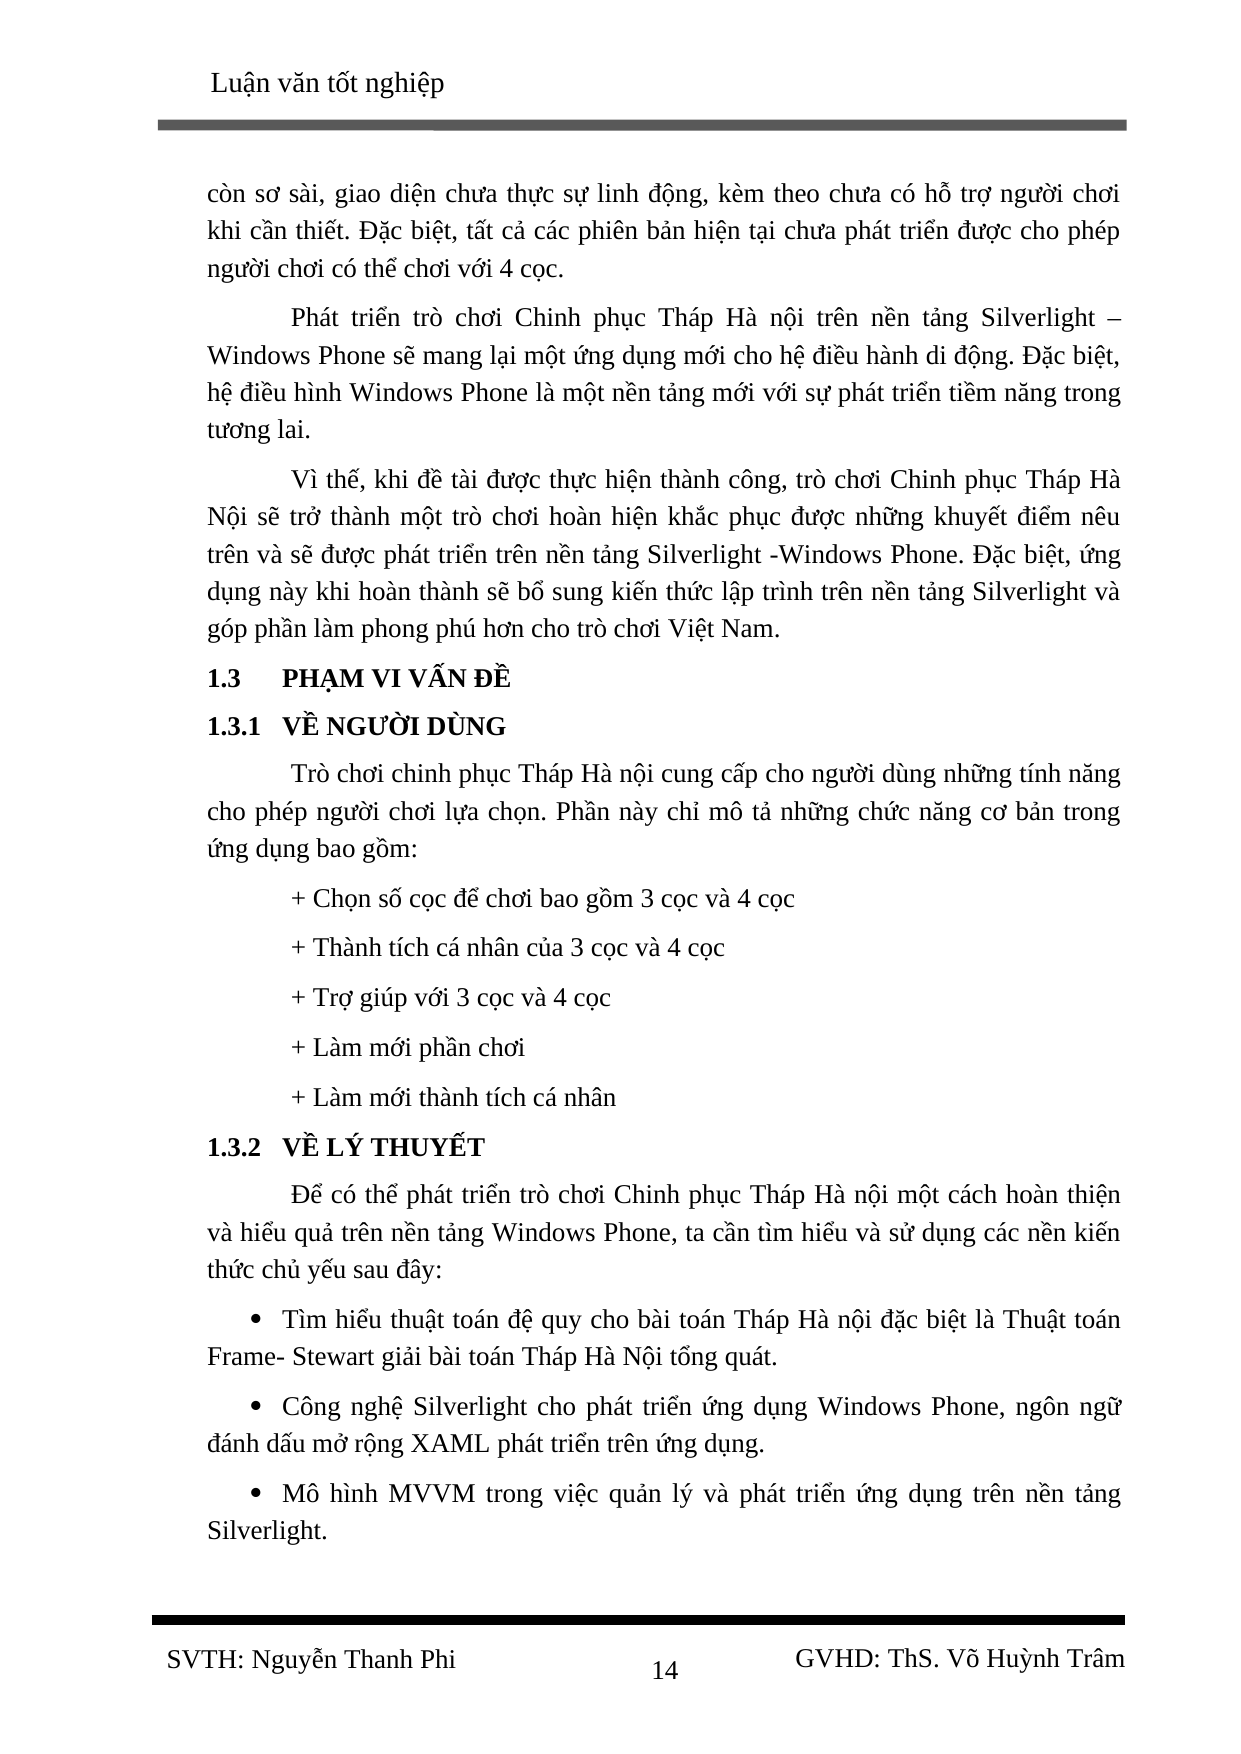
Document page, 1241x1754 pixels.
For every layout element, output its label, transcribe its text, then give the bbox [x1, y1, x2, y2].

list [207, 177, 1122, 283]
list Mô hình MVVM trong việc quản lý và phát triển ứng dụng trên nền tảng Silverlight. [207, 1477, 1122, 1546]
list + Chọn số cọc để chơi bao gồm 3 cọc và 4 cọc [207, 882, 1122, 913]
list Phát triển trò chơi Chinh phục Tháp Hà nội trên nền tảng Silverlight –Windows Phone sẽ mang lại một ứng dụng mới cho hệ điều hành di động. Đặc biệt, hệ điều hình Windows Phone là một nền tảng mới với sự phát triển tiềm năng trong tương lai. [207, 302, 1122, 444]
list VỀ LÝ THUYẾT [207, 1131, 1122, 1162]
list Vì thế, khi đề tài được thực hiện thành công, trò chơi Chinh phục Tháp Hà Nội sẽ trở thành một trò chơi hoàn hiện khắc phục được những khuyết điểm nêu trên và sẽ được phát triển trên nền tảng Silverlight -Windows Phone. Đặc biệt, ứng dụng này khi hoàn thành sẽ bổ sung kiến thức lập trình trên nền tảng Silverlight và góp phần làm phong phú hơn cho trò chơi Việt Nam. [207, 463, 1122, 643]
list + Trợ giúp với 3 cọc và 4 cọc [207, 981, 1122, 1012]
list Công nghệ Silverlight cho phát triển ứng dụng Windows Phone, ngôn ngữ đánh dấu mở rộng XAML phát triển trên ứng dụng. [207, 1390, 1122, 1458]
list Trò chơi chinh phục Tháp Hà nội cung cấp cho người dùng những tính năng cho phép người chơi lựa chọn. Phần này chỉ mô tả những chức năng cơ bản trong ứng dụng bao gồm: [207, 757, 1122, 863]
list Tìm hiểu thuật toán đệ quy cho bài toán Tháp Hà nội đặc biệt là Thuật toán Frame- Stewart giải bài toán Tháp Hà Nội tổng quát. [207, 1303, 1122, 1371]
list VỀ NGƯỜI DÙNG [207, 710, 1122, 741]
list + Làm mới phần chơi [207, 1031, 1122, 1062]
list + Làm mới thành tích cá nhân [207, 1081, 1122, 1112]
list PHẠM VI VẤN ĐỀ [207, 662, 1122, 693]
list + Thành tích cá nhân của 3 cọc và 4 cọc [207, 932, 1122, 963]
list Để có thể phát triển trò chơi Chinh phục Tháp Hà nội một cách hoàn thiện và hiểu quả trên nền tảng Windows Phone, ta cần tìm hiểu và sử dụng các nền kiến thức chủ yếu sau đây: [207, 1178, 1122, 1284]
